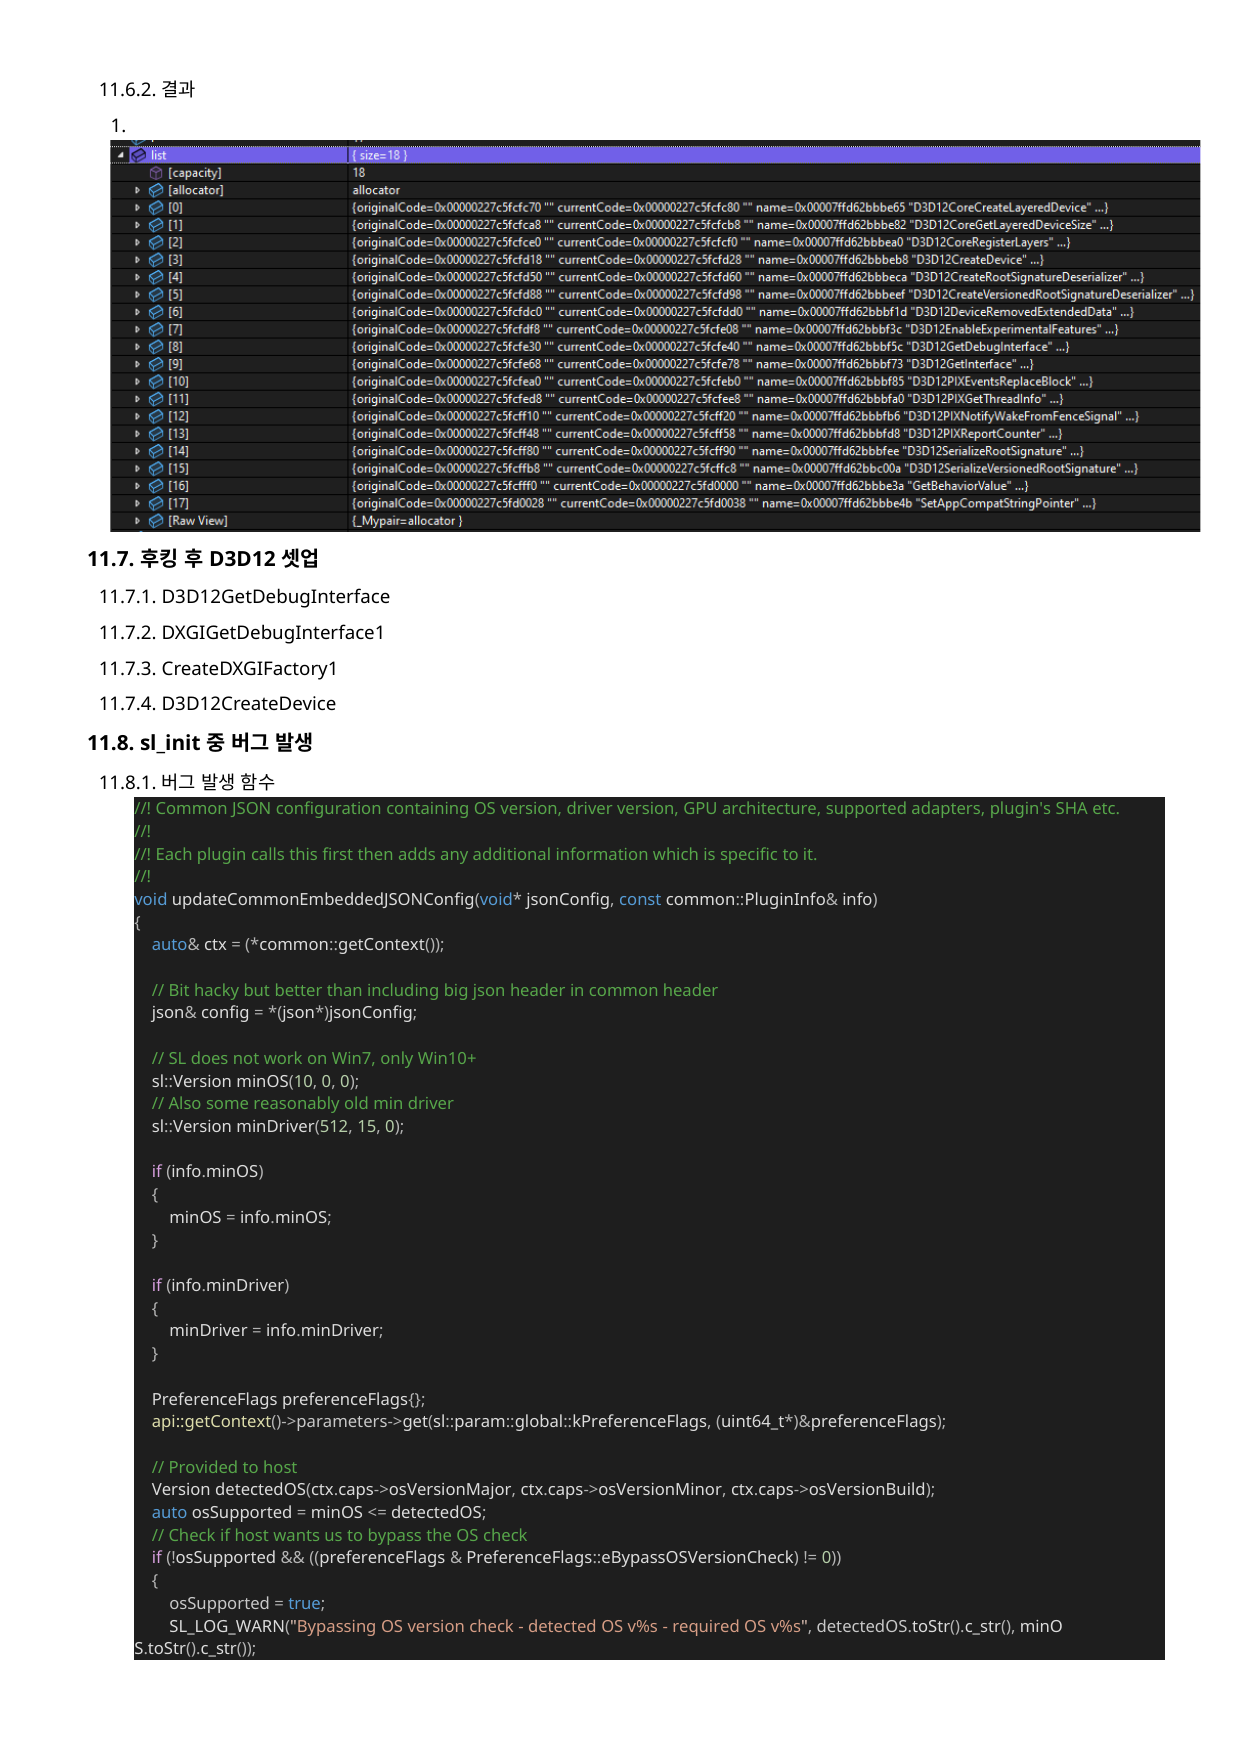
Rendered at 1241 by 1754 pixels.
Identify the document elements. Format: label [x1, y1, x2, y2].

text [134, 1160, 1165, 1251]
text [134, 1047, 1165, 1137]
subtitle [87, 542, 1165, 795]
picture [110, 140, 1201, 532]
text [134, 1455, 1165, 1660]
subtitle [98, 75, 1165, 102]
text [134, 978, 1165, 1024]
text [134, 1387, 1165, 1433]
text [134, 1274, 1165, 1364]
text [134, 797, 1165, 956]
